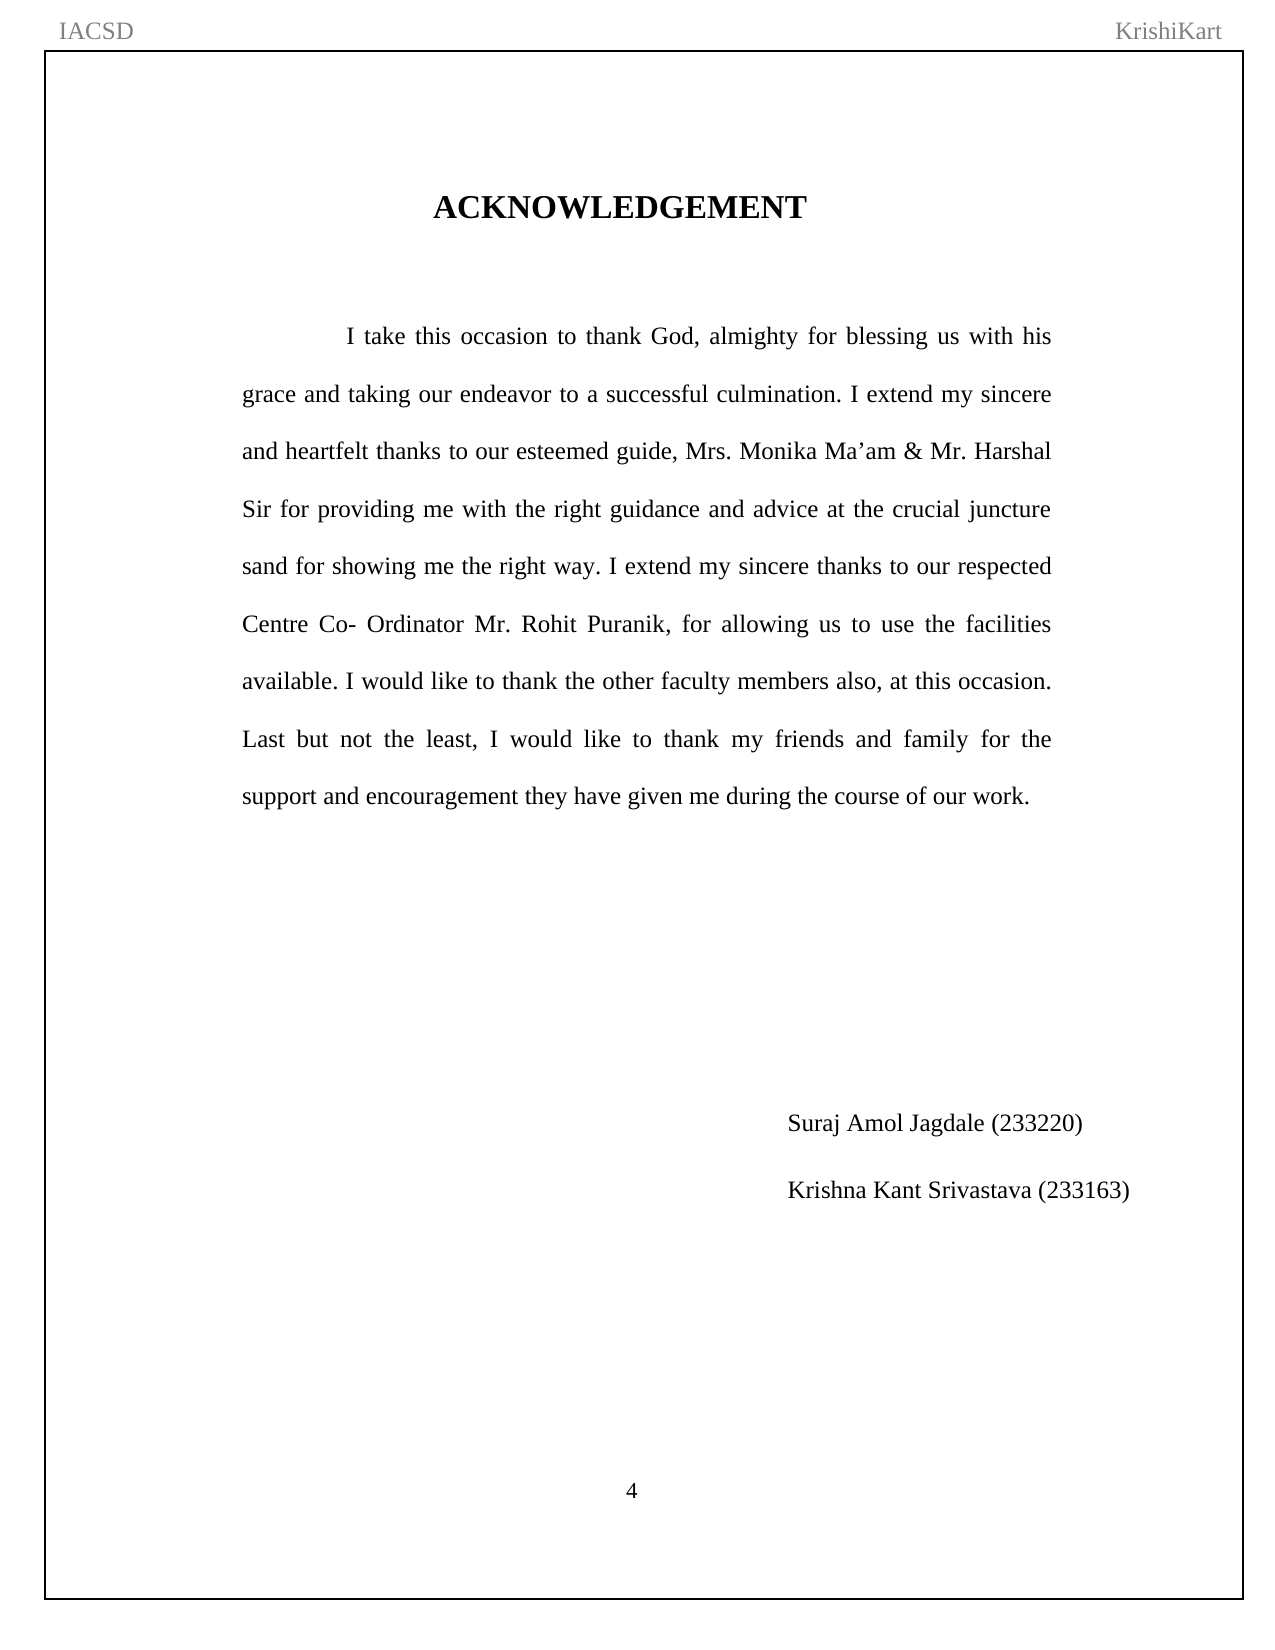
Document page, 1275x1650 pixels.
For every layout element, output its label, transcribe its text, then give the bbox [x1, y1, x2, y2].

text I take this occasion to thank God, almighty for blessing us with his grace and taking our endeavor to a successful culmination. I extend my sincere and heartfelt thanks to our esteemed guide, Mrs. Monika Ma’am & Mr. Harshal Sir for providing me with the right guidance and advice at the crucial juncture sand for showing me the right way. I extend my sincere thanks to our respected Centre Co- Ordinator Mr. Rohit Puranik, for allowing us to use the facilities available. I would like to thank the other faculty members also, at this occasion. Last but not the least, I would like to thank my friends and family for the support and encouragement they have given me during the course of our work. [242, 321, 1052, 810]
subtitle ACKNOWLEDGEMENT [194, 187, 1045, 225]
text Suraj Amol Jagdale (233220) [719, 1108, 1183, 1137]
text Krishna Kant Srivastava (233163) [46, 1175, 1183, 1204]
